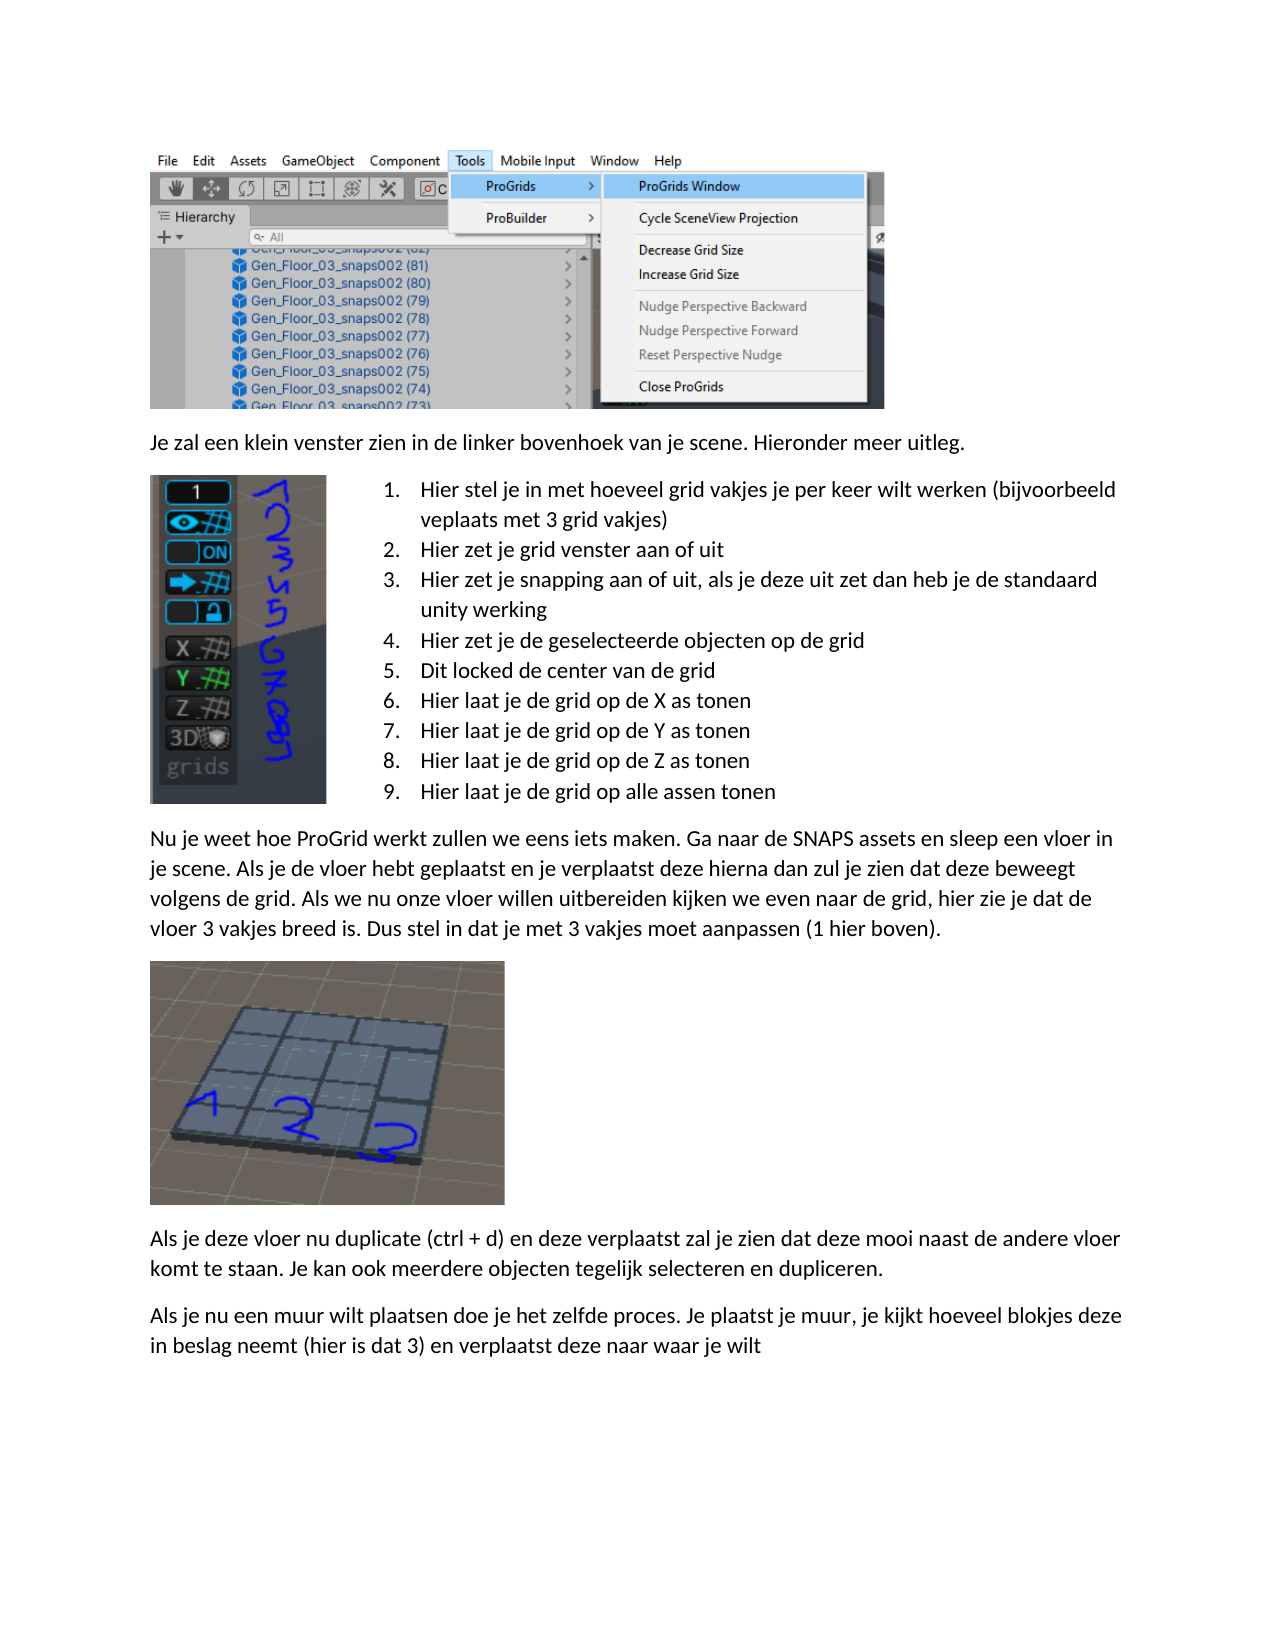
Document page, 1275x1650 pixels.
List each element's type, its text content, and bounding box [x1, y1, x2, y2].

list Hier zet je snapping aan of uit, als je deze uit zet dan heb je de standaard unity werking [327, 565, 1125, 624]
picture [150, 150, 885, 409]
list Hier laat je de grid op de X as tonen [327, 686, 1125, 714]
list Hier laat je de grid op alle assen tonen [187, 777, 1125, 805]
list Hier stel je in met hoeveel grid vakjes je per keer wilt werken (bijvoorbeeld veplaats met 3 grid vakjes) [327, 475, 1125, 533]
list Hier zet je de geselecteerde objecten op de grid [327, 626, 1125, 654]
text Je zal een klein venster zien in de linker bovenhoek van je scene. Hieronder meer uitleg. [150, 428, 1125, 456]
list Hier laat je de grid op de Z as tonen [327, 747, 1125, 775]
list Hier zet je grid venster aan of uit [327, 535, 1125, 563]
list Hier laat je de grid op de Y as tonen [327, 716, 1125, 744]
text Als je nu een muur wilt plaatsen doe je het zelfde proces. Je plaatst je muur, je kijkt hoeveel blokjes deze in beslag neemt (hier is dat 3) en verplaatst deze naar waar je wilt [150, 1301, 1125, 1359]
text Als je deze vloer nu duplicate (ctrl + d) en deze verplaatst zal je zien dat deze mooi naast de andere vloer komt te staan. Je kan ook meerdere objecten tegelijk selecteren en dupliceren. [150, 1224, 1125, 1282]
text Nu je weet hoe ProGrid werkt zullen we eens iets maken. Ga naar de SNAPS assets en sleep een vloer in je scene. Als je de vloer hebt geplaatst en je verplaatst deze hierna dan zul je zien dat deze beweegt volgens de grid. Als we nu onze vloer willen uitbereiden kijken we even naar de grid, hier zie je dat de vloer 3 vakjes breed is. Dus stel in dat je met 3 vakjes moet aanpassen (1 hier boven). [150, 824, 1125, 942]
list Dit locked de center van de grid [327, 656, 1125, 684]
picture [150, 475, 327, 804]
picture [150, 961, 505, 1205]
